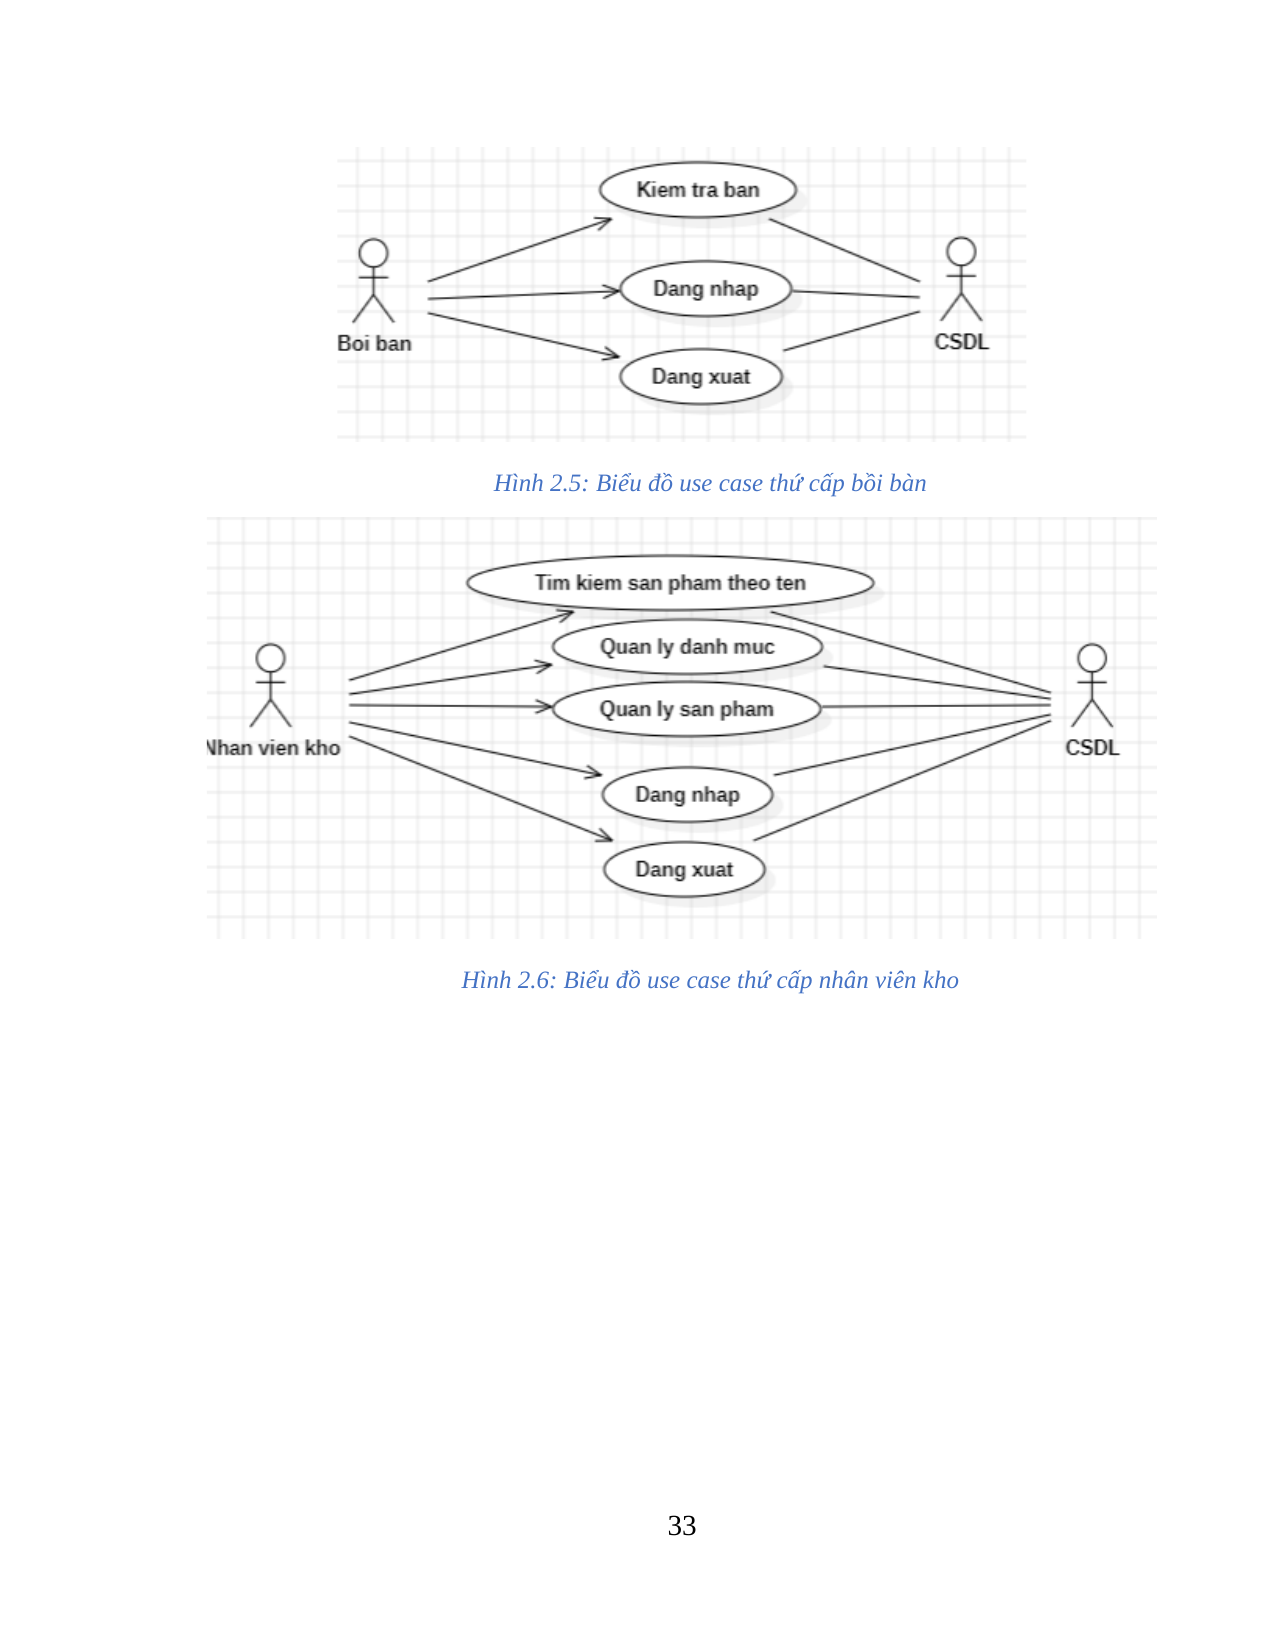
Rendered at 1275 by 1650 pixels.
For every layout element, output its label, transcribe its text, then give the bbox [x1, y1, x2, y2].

picture [337, 147, 1027, 442]
text Hình 2.5: Biểu đồ use case thứ cấp bồi bàn [207, 468, 1157, 497]
text Hình 2.6: Biểu đồ use case thứ cấp nhân viên kho [207, 965, 1157, 994]
picture [206, 517, 1157, 939]
